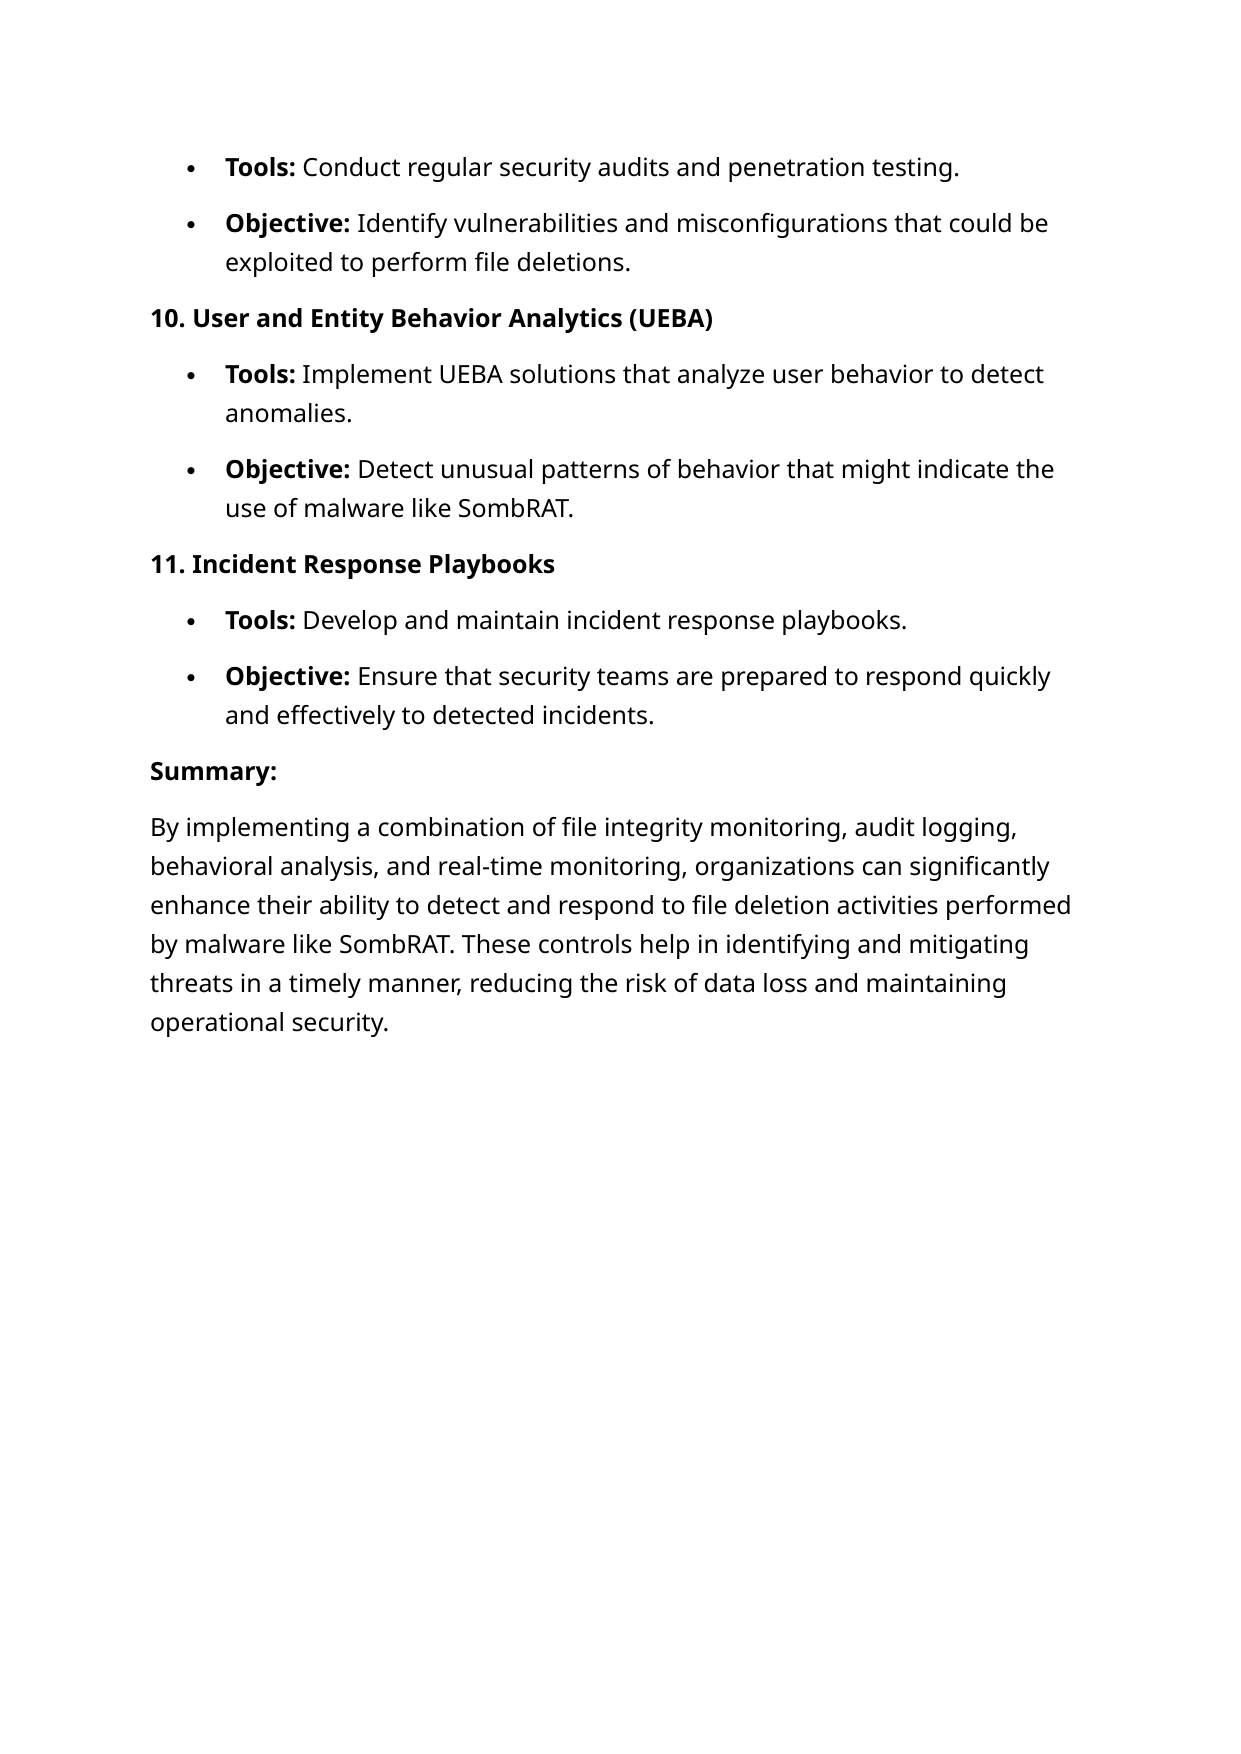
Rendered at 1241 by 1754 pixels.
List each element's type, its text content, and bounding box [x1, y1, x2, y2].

text 11. Incident Response Playbooks [150, 547, 1090, 581]
text Summary: [150, 753, 1090, 787]
list Tools: Develop and maintain incident response playbooks. [187, 602, 1090, 637]
list Tools: Implement UEBA solutions that analyze user behavior to detect anomalies. [187, 357, 1090, 430]
text 10. User and Entity Behavior Analytics (UEBA) [150, 301, 1090, 335]
list Objective: Ensure that security teams are prepared to respond quickly and effectively to detected incidents. [187, 658, 1090, 732]
list Tools: Conduct regular security audits and penetration testing. [187, 150, 1090, 184]
list Objective: Identify vulnerabilities and misconfigurations that could be exploited to perform file deletions. [187, 206, 1090, 279]
list Objective: Detect unusual patterns of behavior that might indicate the use of malware like SombRAT. [187, 452, 1090, 525]
text By implementing a combination of file integrity monitoring, audit logging, behavioral analysis, and real-time monitoring, organizations can significantly enhance their ability to detect and respond to file deletion activities performed by malware like SombRAT. These controls help in identifying and mitigating threats in a timely manner, reducing the risk of data loss and maintaining operational security. [150, 809, 1090, 1039]
